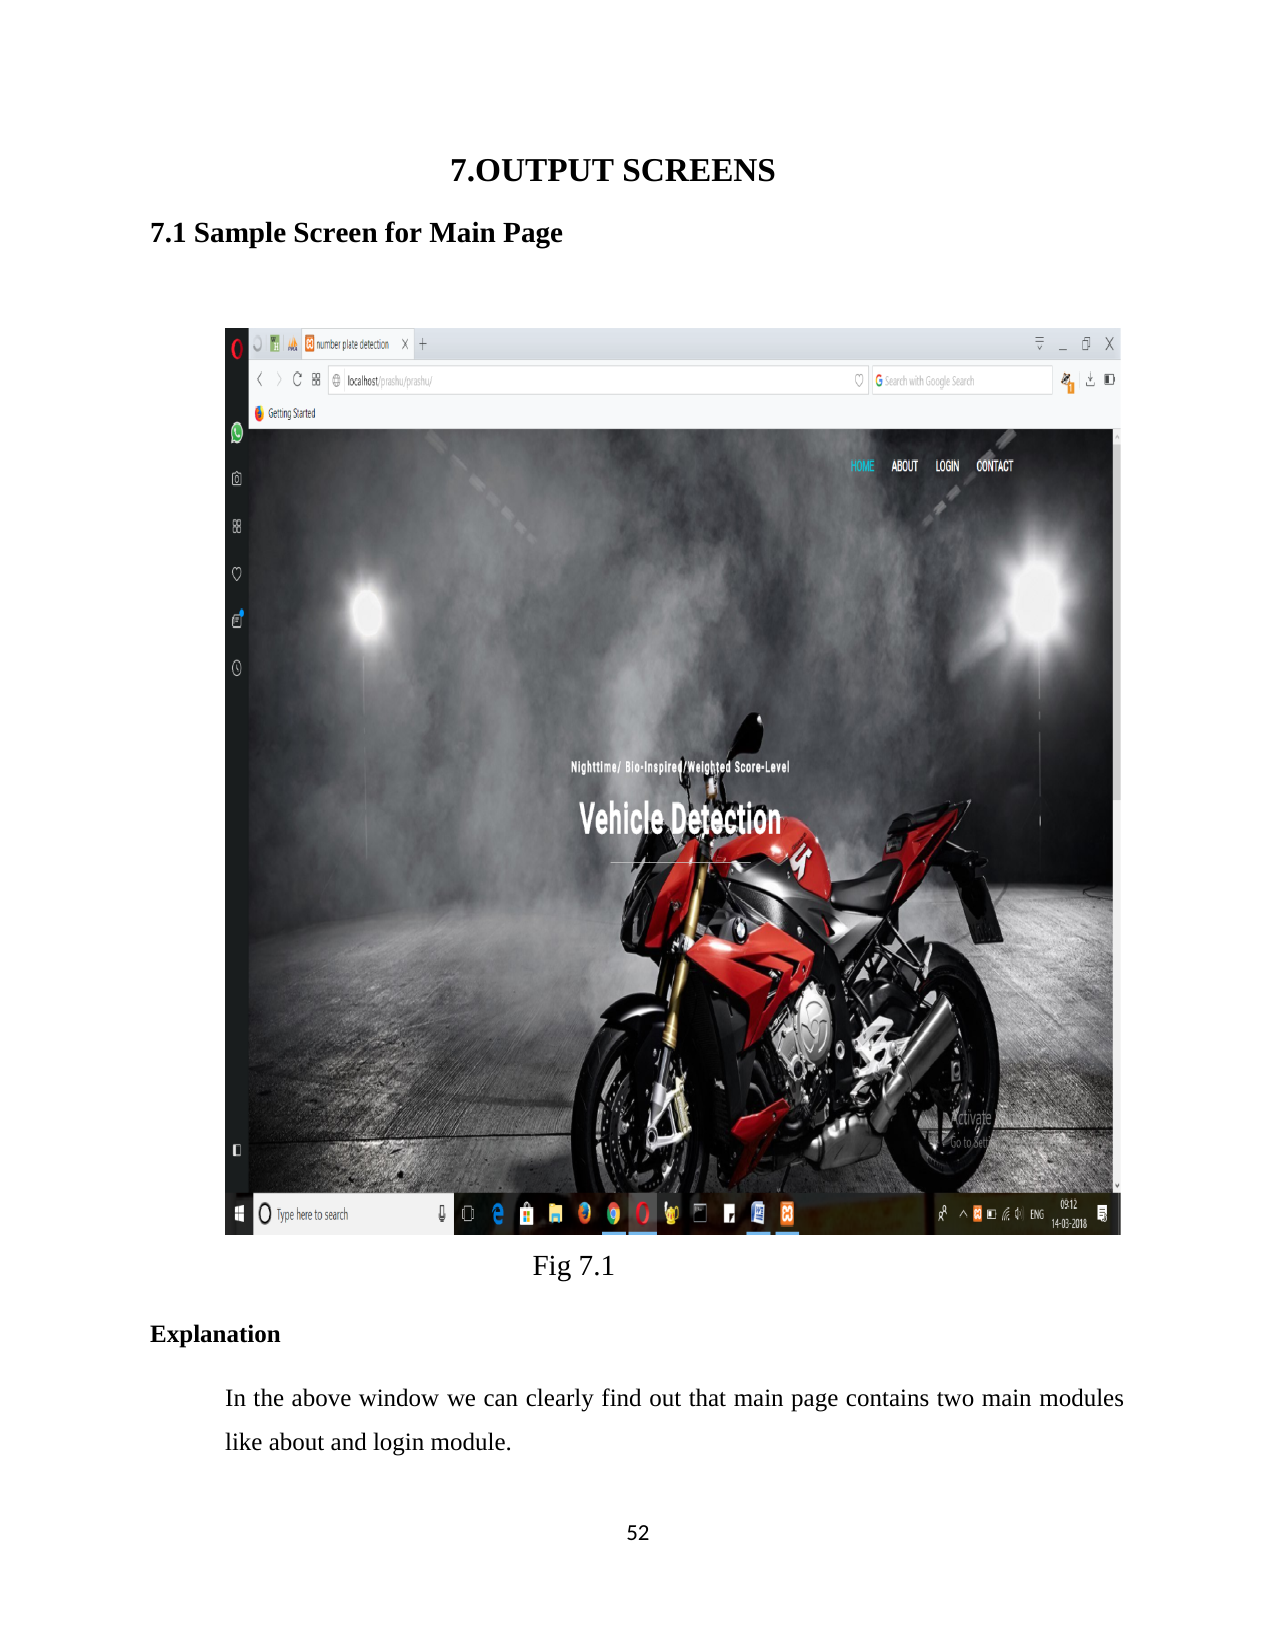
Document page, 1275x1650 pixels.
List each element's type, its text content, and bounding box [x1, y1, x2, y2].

text Explanation [150, 1319, 1125, 1348]
text 7.OUTPUT SCREENS [375, 150, 1125, 188]
text 7.1 Sample Screen for Main Page [150, 215, 1125, 248]
list Fig 7.1 [225, 1248, 1125, 1282]
list In the above window we can clearly find out that main page contains two main modules like about and login module. [225, 1383, 1125, 1455]
picture [225, 328, 1121, 1235]
